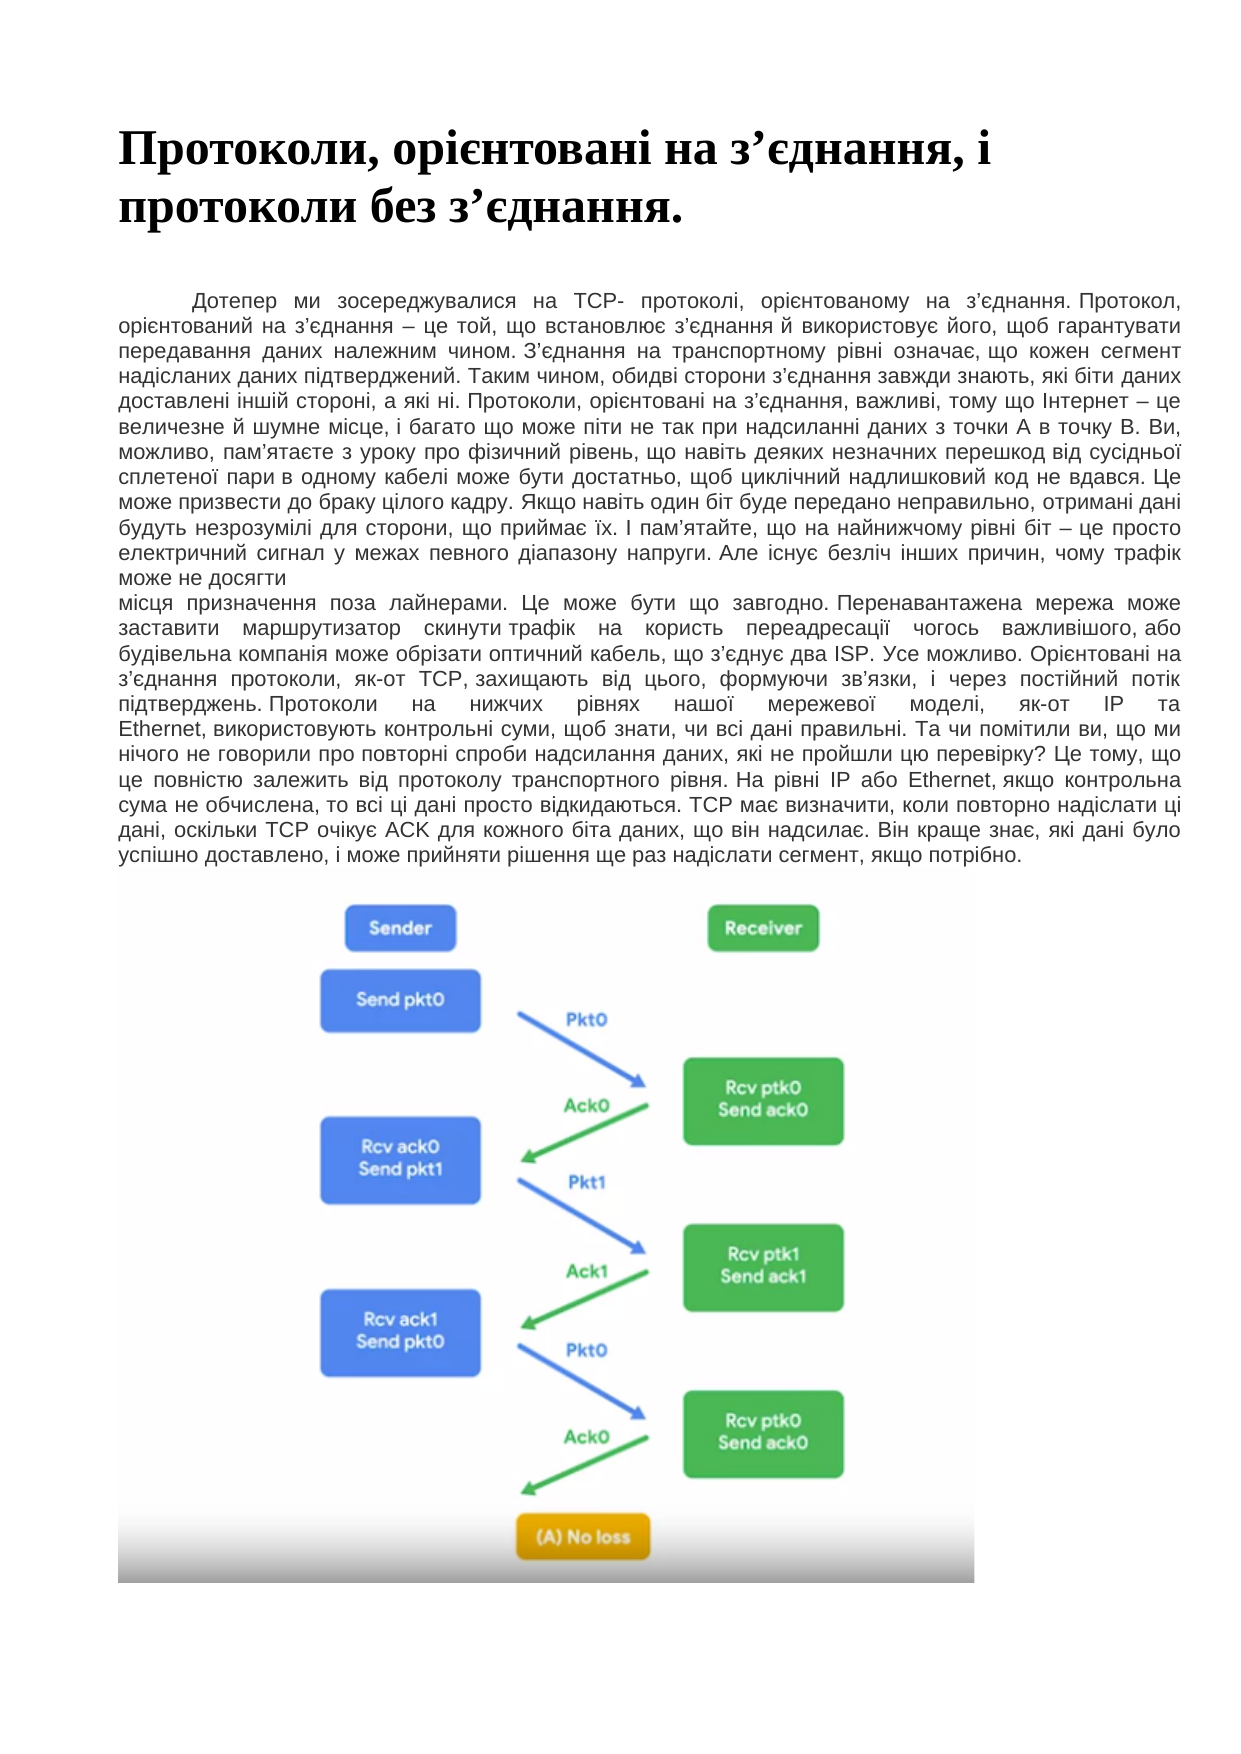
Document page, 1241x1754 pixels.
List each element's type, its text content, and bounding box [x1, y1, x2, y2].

subtitle Протоколи, орієнтовані на з’єднання, і протоколи без з’єднання. [118, 118, 1181, 233]
picture [118, 867, 975, 1583]
text місця призначення поза лайнерами. Це може бути що завгодно. Перенавантажена мережа може заставити маршрутизатор скинути трафік на користь переадресації чогось важливішого, або будівельна компанія може обрізати оптичний кабель, що з’єднує два ISP. Усе можливо. Орієнтовані на з’єднання протоколи, як-от TCP, захищають від цього, формуючи зв’язки, і через постійний потік підтверджень. Протоколи на нижчих рівнях нашої мережевої моделі, як-от IP та Ethernet, використовують контрольні суми, щоб знати, чи всі дані правильні. Та чи помітили ви, що ми нічого не говорили про повторні спроби надсилання даних, які не пройшли цю перевірку? Це тому, що це повністю залежить від протоколу транспортного рівня. На рівні IP або Ethernet, якщо контрольна сума не обчислена, то всі ці дані просто відкидаються. TCP має визначити, коли повторно надіслати ці дані, оскільки TCP очікує ACK для кожного біта даних, що він надсилає. Він краще знає, які дані було успішно доставлено, і може прийняти рішення ще раз надіслати сегмент, якщо потрібно. [118, 590, 1181, 867]
text Дотепер ми зосереджувалися на TCP- протоколі, орієнтованому на з’єднання. Протокол, орієнтований на з’єднання – це той, що встановлює з’єднання й використовує його, щоб гарантувати передавання даних належним чином. З’єднання на транспортному рівні означає, що кожен сегмент надісланих даних підтверджений. Таким чином, обидві сторони з’єднання завжди знають, які біти даних доставлені іншій стороні, а які ні. Протоколи, орієнтовані на з’єднання, важливі, тому що Інтернет – це величезне й шумне місце, і багато що може піти не так при надсиланні даних з точки А в точку В. Ви, можливо, пам’ятаєте з уроку про фізичний рівень, що навіть деяких незначних перешкод від сусідньої сплетеної пари в одному кабелі може бути достатньо, щоб циклічний надлишковий код не вдався. Це може призвести до браку цілого кадру. Якщо навіть один біт буде передано неправильно, отримані дані будуть незрозумілі для сторони, що приймає їх. І пам’ятайте, що на найнижчому рівні біт – це просто електричний сигнал у межах певного діапазону напруги. Але існує безліч інших причин, чому трафік може не досягти [118, 287, 1181, 590]
